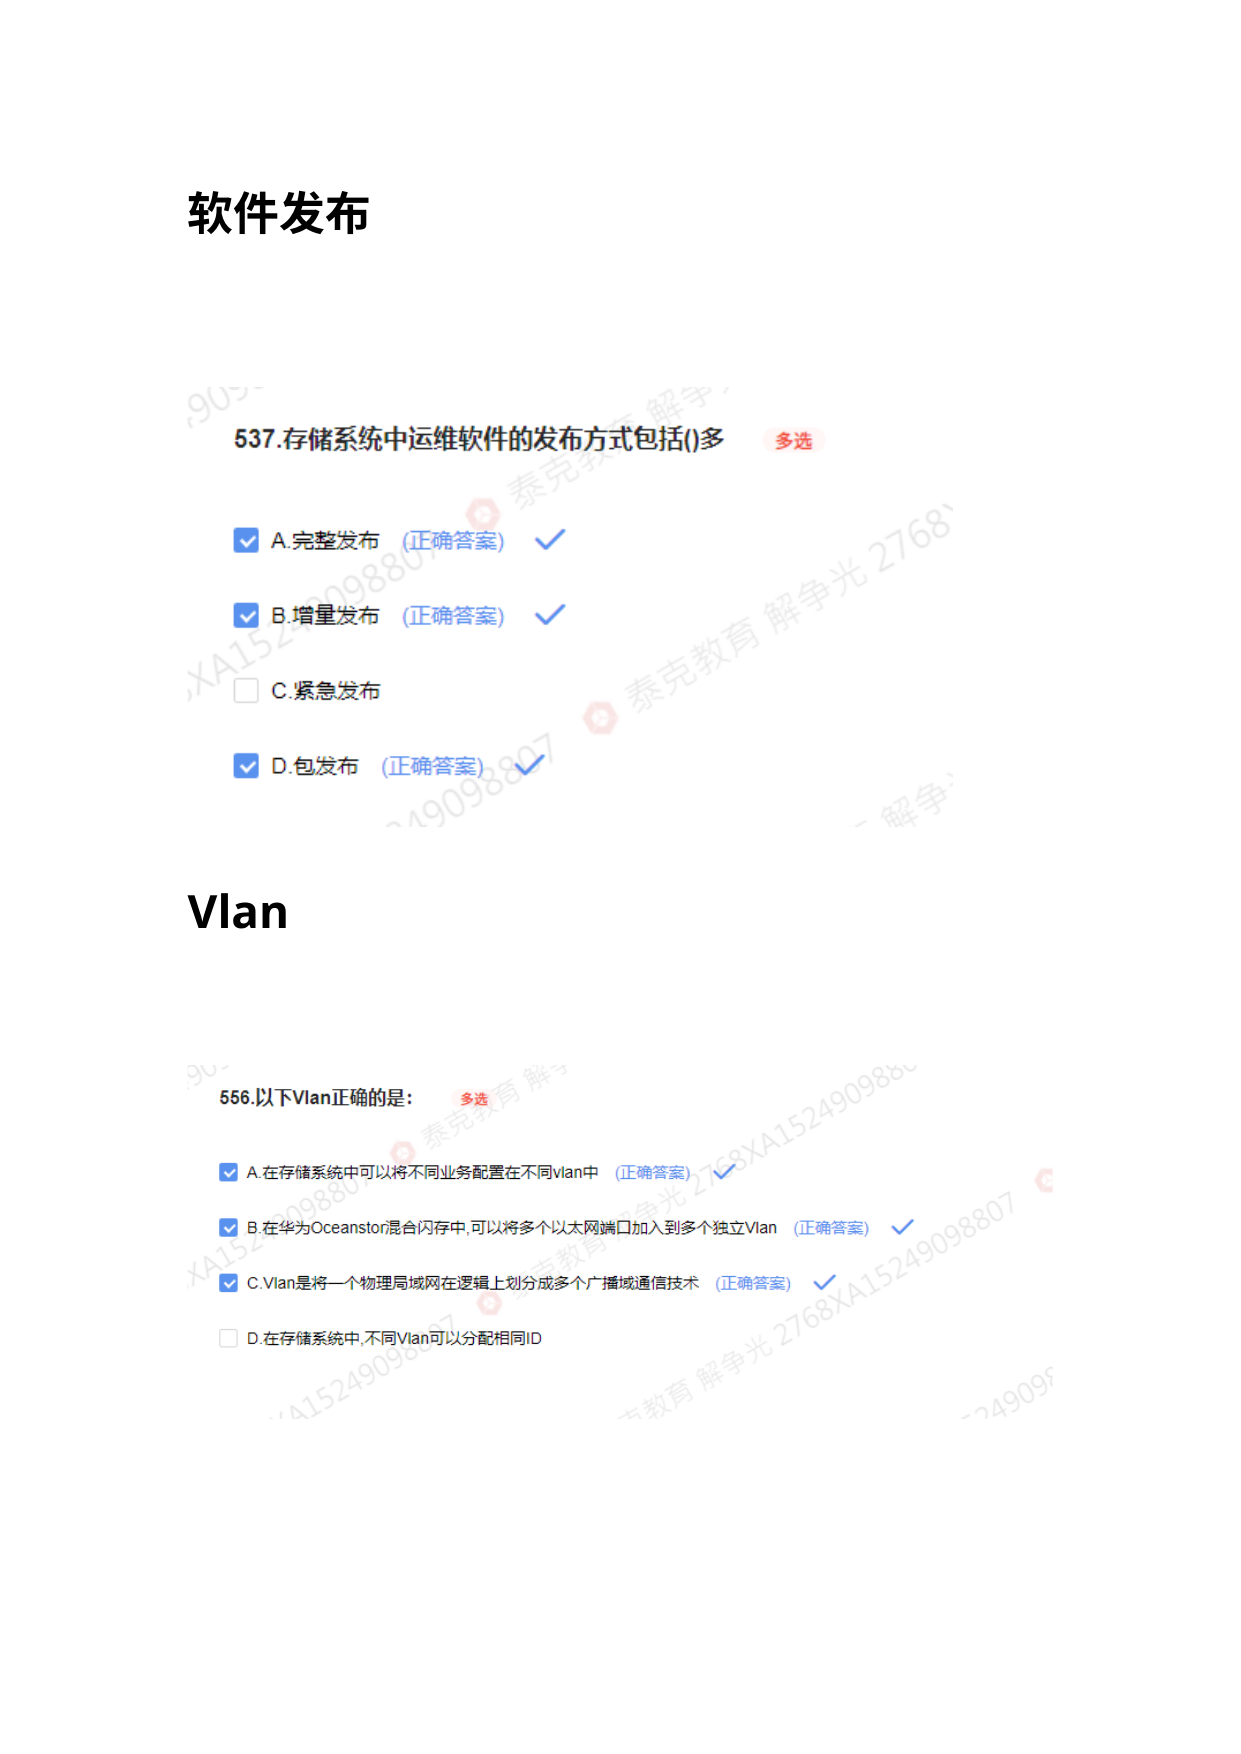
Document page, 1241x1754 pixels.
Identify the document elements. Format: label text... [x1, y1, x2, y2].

subtitle 软件发布 [187, 162, 1053, 259]
picture [187, 1065, 1053, 1419]
picture [187, 387, 953, 827]
subtitle Vlan [187, 878, 1053, 943]
